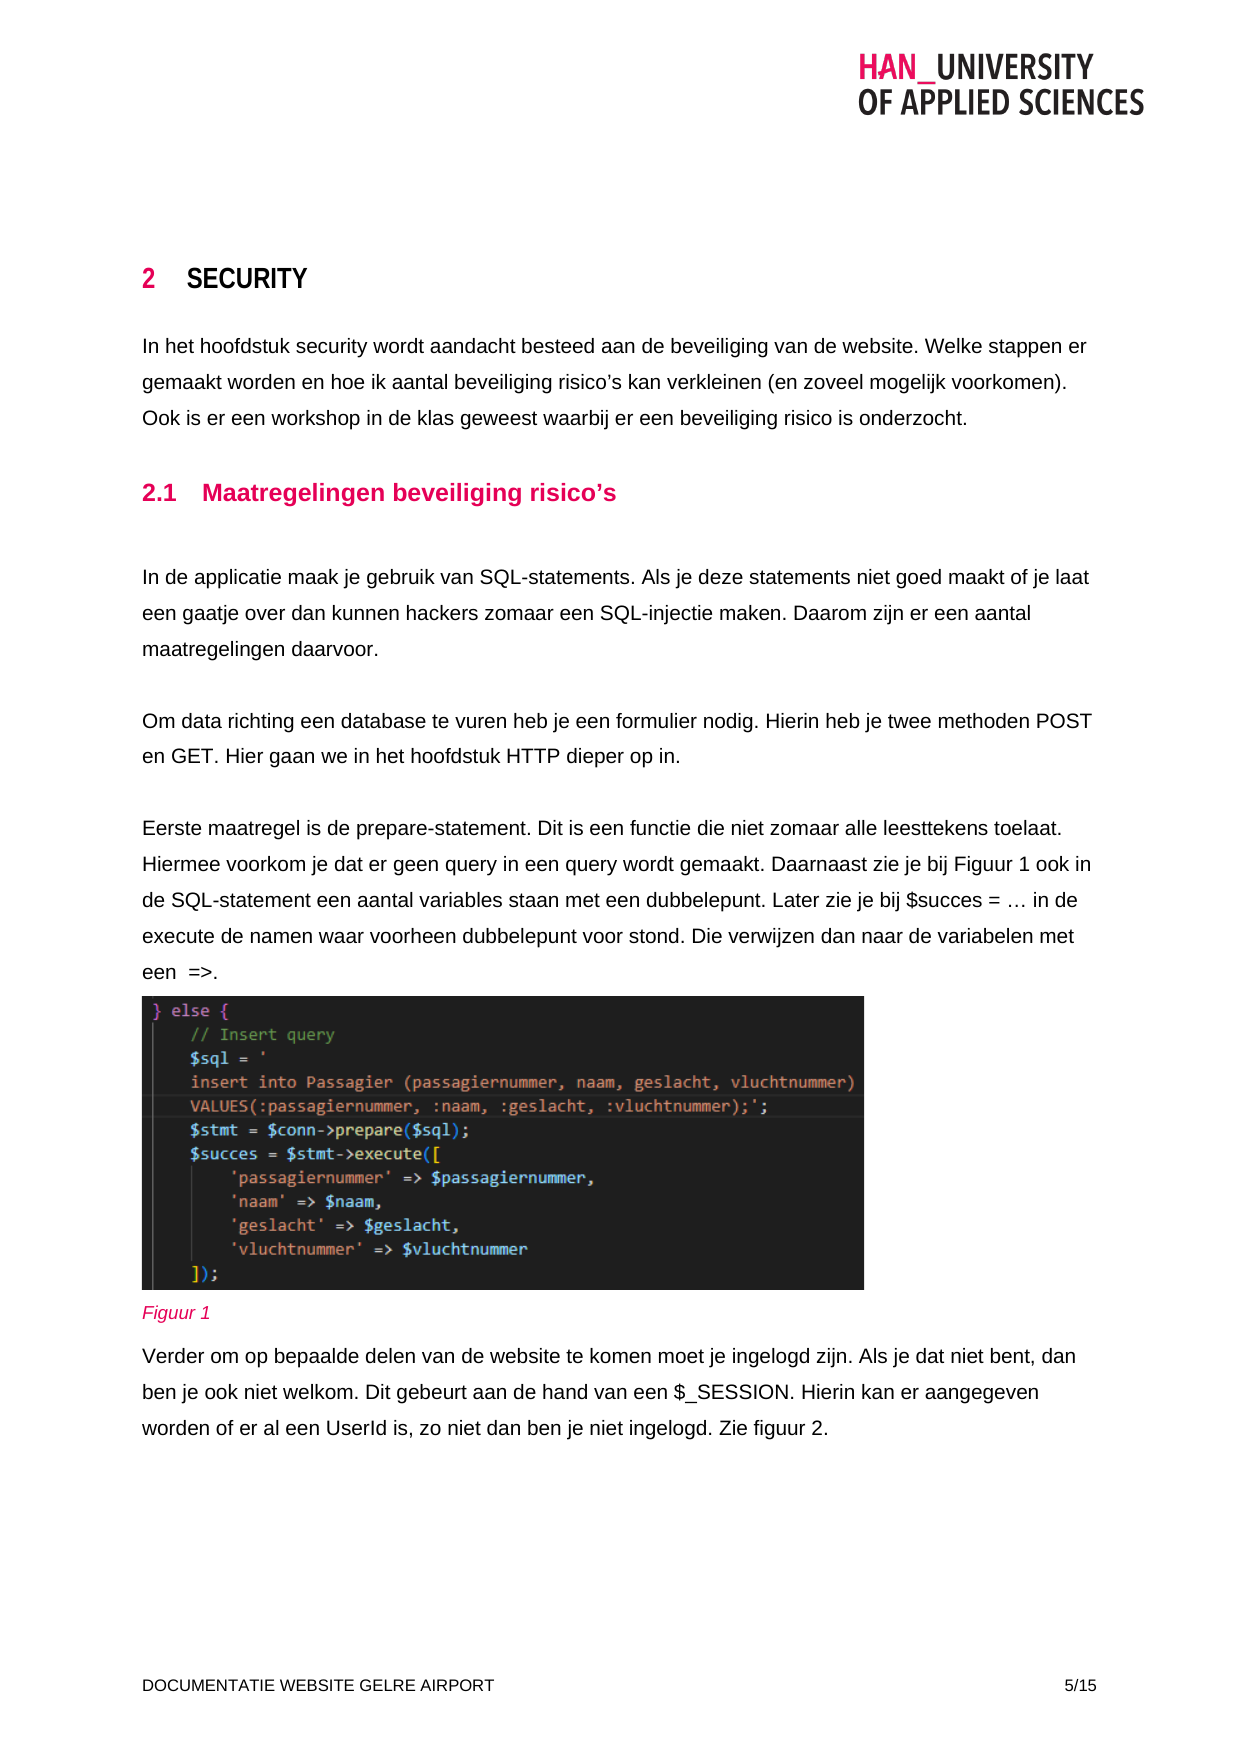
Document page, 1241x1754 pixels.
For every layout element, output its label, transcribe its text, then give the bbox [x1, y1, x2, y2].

subtitle Maatregelingen beveiliging risico’s [142, 478, 1098, 506]
text Om data richting een database te vuren heb je een formulier nodig. Hierin heb je twee methoden POST en GET. Hier gaan we in het hoofdstuk HTTP dieper op in. [142, 708, 1098, 768]
subtitle SECURITY [142, 261, 1098, 295]
text Eerste maatregel is de prepare-statement. Dit is een functie die niet zomaar alle leesttekens toelaat. Hiermee voorkom je dat er geen query in een query wordt gemaakt. Daarnaast zie je bij Figuur 1 ook in de SQL-statement een aantal variables staan met een dubbelepunt. Later zie je bij $succes = … in de execute de namen waar voorheen dubbelepunt voor stond. Die verwijzen dan naar de variabelen met een =>. [142, 816, 1098, 984]
picture [805, 0, 1198, 169]
text Figuur 1 [142, 1302, 1098, 1323]
text In het hoofdstuk security wordt aandacht besteed aan de beveiliging van de website. Welke stappen er gemaakt worden en hoe ik aantal beveiliging risico’s kan verkleinen (en zoveel mogelijk voorkomen). Ook is er een workshop in de klas geweest waarbij er een beveiliging risico is onderzocht. [142, 334, 1098, 430]
text In de applicatie maak je gebruik van SQL-statements. Als je deze statements niet goed maakt of je laat een gaatje over dan kunnen hackers zomaar een SQL-injectie maken. Daarom zijn er een aantal maatregelingen daarvoor. [142, 565, 1098, 661]
picture [141, 996, 865, 1290]
text Verder om op bepaalde delen van de website te komen moet je ingelogd zijn. Als je dat niet bent, dan ben je ook niet welkom. Dit gebeurt aan de hand van een $_SESSION. Hierin kan er aangegeven worden of er al een UserId is, zo niet dan ben je niet ingelogd. Zie figuur 2. [142, 1344, 1098, 1440]
